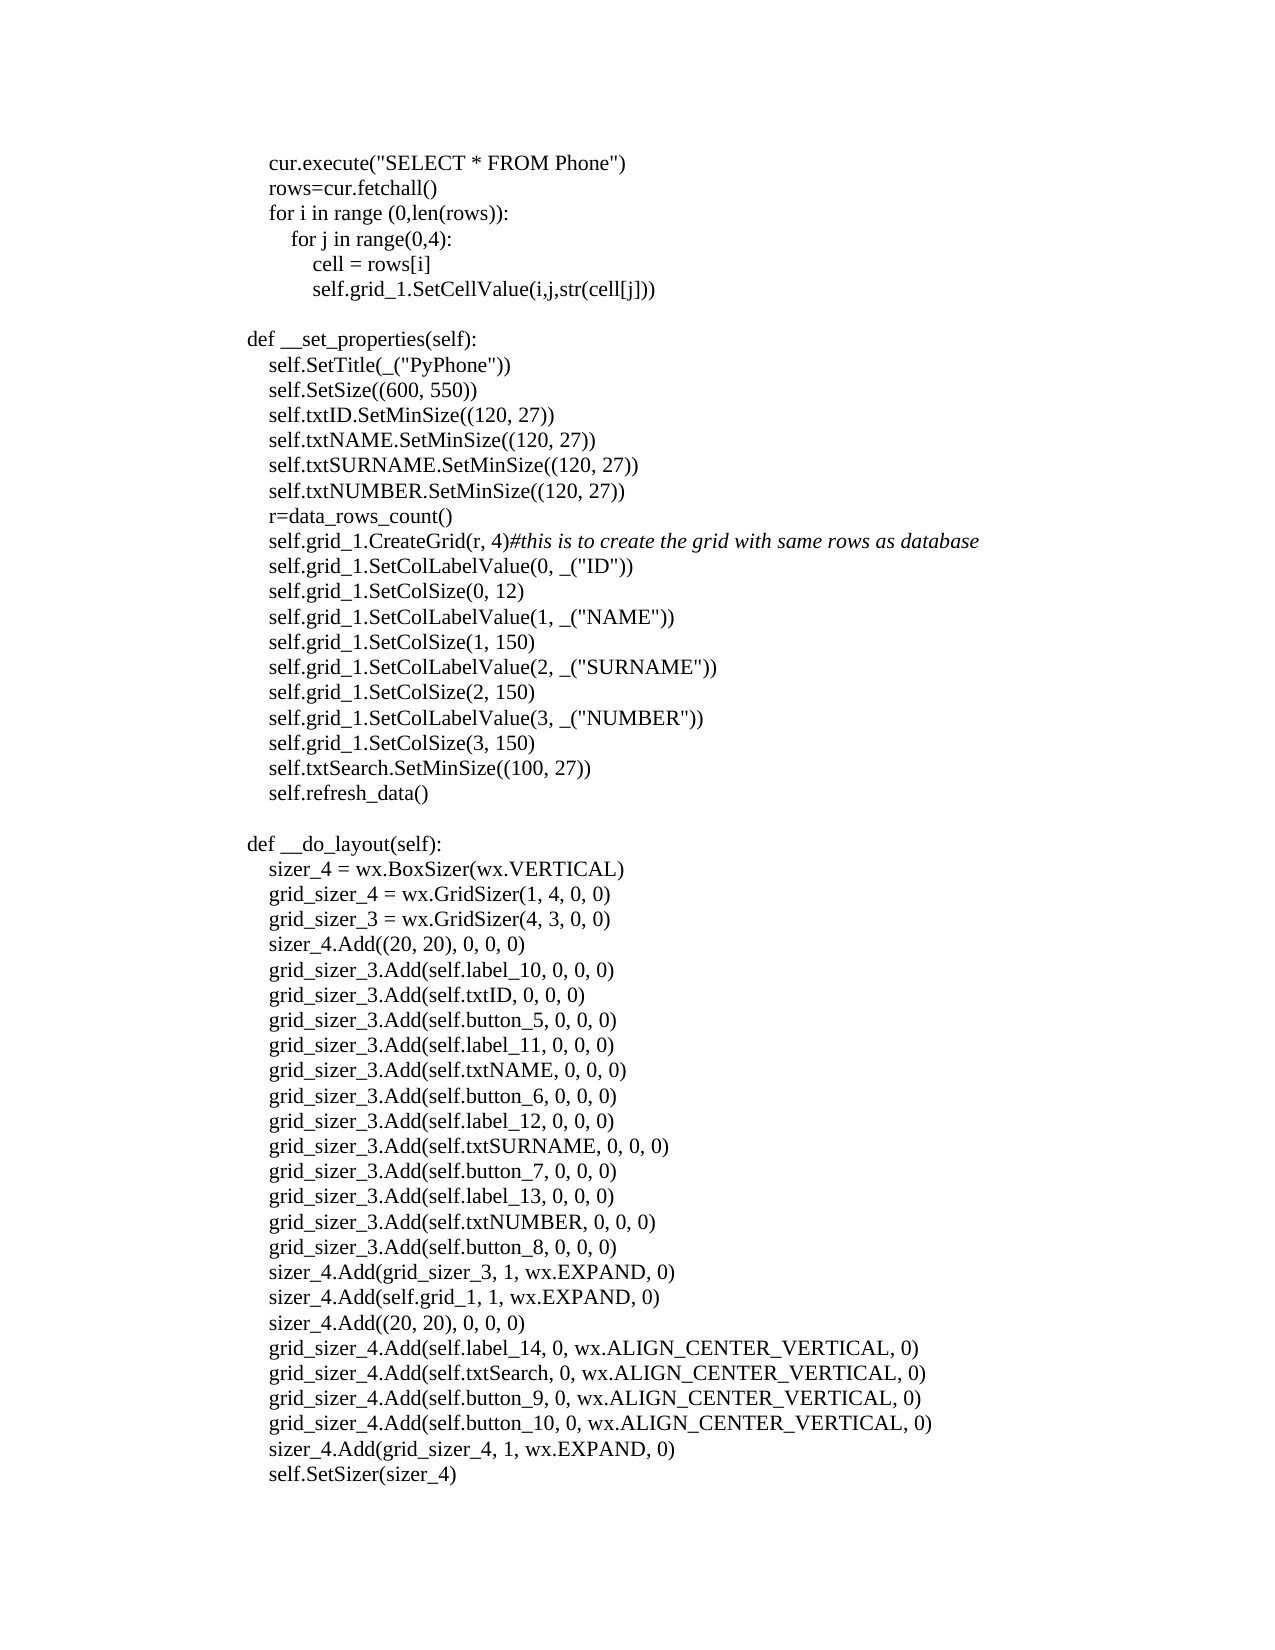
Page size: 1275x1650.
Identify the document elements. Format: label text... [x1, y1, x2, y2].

text grid_sizer_3.Add(self.button_7, 0, 0, 0) [225, 1158, 1125, 1183]
text self.grid_1.SetColLabelValue(1, _("NAME")) [225, 604, 1125, 629]
text self.grid_1.SetColSize(1, 150) [225, 629, 1125, 654]
text for i in range (0,len(rows)): [225, 200, 1125, 226]
text sizer_4 = wx.BoxSizer(wx.VERTICAL) [225, 856, 1125, 881]
text self.SetSize((600, 550)) [225, 377, 1125, 402]
text cur.execute("SELECT * FROM Phone") [225, 150, 1125, 175]
text self.grid_1.SetColLabelValue(3, _("NUMBER")) [225, 704, 1125, 730]
text self.SetTitle(_("PyPhone")) [225, 352, 1125, 377]
text def __set_properties(self): [225, 326, 1125, 352]
text sizer_4.Add(grid_sizer_4, 1, wx.EXPAND, 0) [225, 1436, 1125, 1461]
text self.grid_1.SetColLabelValue(2, _("SURNAME")) [225, 654, 1125, 679]
text grid_sizer_4.Add(self.button_9, 0, wx.ALIGN_CENTER_VERTICAL, 0) [225, 1385, 1125, 1410]
text grid_sizer_3.Add(self.button_6, 0, 0, 0) [225, 1083, 1125, 1108]
text grid_sizer_3.Add(self.label_11, 0, 0, 0) [225, 1032, 1125, 1057]
text sizer_4.Add(self.grid_1, 1, wx.EXPAND, 0) [225, 1284, 1125, 1309]
text grid_sizer_3.Add(self.txtNUMBER, 0, 0, 0) [225, 1209, 1125, 1234]
text self.refresh_data() [225, 780, 1125, 805]
text self.txtSURNAME.SetMinSize((120, 27)) [225, 452, 1125, 478]
text self.grid_1.SetColSize(3, 150) [225, 730, 1125, 755]
text grid_sizer_3.Add(self.button_8, 0, 0, 0) [225, 1234, 1125, 1259]
text sizer_4.Add((20, 20), 0, 0, 0) [225, 931, 1125, 957]
text grid_sizer_3.Add(self.button_5, 0, 0, 0) [225, 1007, 1125, 1032]
text grid_sizer_3 = wx.GridSizer(4, 3, 0, 0) [225, 906, 1125, 931]
text grid_sizer_4.Add(self.button_10, 0, wx.ALIGN_CENTER_VERTICAL, 0) [225, 1410, 1125, 1436]
text sizer_4.Add(grid_sizer_3, 1, wx.EXPAND, 0) [225, 1259, 1125, 1284]
text self.txtNUMBER.SetMinSize((120, 27)) [225, 478, 1125, 503]
text grid_sizer_3.Add(self.label_10, 0, 0, 0) [225, 957, 1125, 982]
text def __do_layout(self): [225, 831, 1125, 856]
text grid_sizer_4.Add(self.label_14, 0, wx.ALIGN_CENTER_VERTICAL, 0) [225, 1335, 1125, 1360]
text rows=cur.fetchall() [225, 175, 1125, 200]
text grid_sizer_3.Add(self.txtID, 0, 0, 0) [225, 982, 1125, 1007]
text for j in range(0,4): [225, 226, 1125, 251]
text grid_sizer_3.Add(self.txtSURNAME, 0, 0, 0) [225, 1133, 1125, 1158]
text self.txtID.SetMinSize((120, 27)) [225, 402, 1125, 427]
text cell = rows[i] [225, 251, 1125, 276]
text r=data_rows_count() [225, 503, 1125, 528]
text grid_sizer_3.Add(self.label_13, 0, 0, 0) [225, 1183, 1125, 1209]
text grid_sizer_3.Add(self.txtNAME, 0, 0, 0) [225, 1057, 1125, 1083]
text self.txtSearch.SetMinSize((100, 27)) [225, 755, 1125, 780]
text self.txtNAME.SetMinSize((120, 27)) [225, 427, 1125, 452]
text grid_sizer_4.Add(self.txtSearch, 0, wx.ALIGN_CENTER_VERTICAL, 0) [225, 1360, 1125, 1385]
text self.SetSizer(sizer_4) [225, 1461, 1125, 1486]
text self.grid_1.SetColLabelValue(0, _("ID")) [225, 553, 1125, 578]
text self.grid_1.SetColSize(0, 12) [225, 578, 1125, 604]
text self.grid_1.SetCellValue(i,j,str(cell[j])) [225, 276, 1125, 301]
text grid_sizer_3.Add(self.label_12, 0, 0, 0) [225, 1108, 1125, 1133]
text sizer_4.Add((20, 20), 0, 0, 0) [225, 1309, 1125, 1335]
text self.grid_1.SetColSize(2, 150) [225, 679, 1125, 704]
text self.grid_1.CreateGrid(r, 4)#this is to create the grid with same rows as database [225, 528, 1125, 553]
text grid_sizer_4 = wx.GridSizer(1, 4, 0, 0) [225, 881, 1125, 906]
